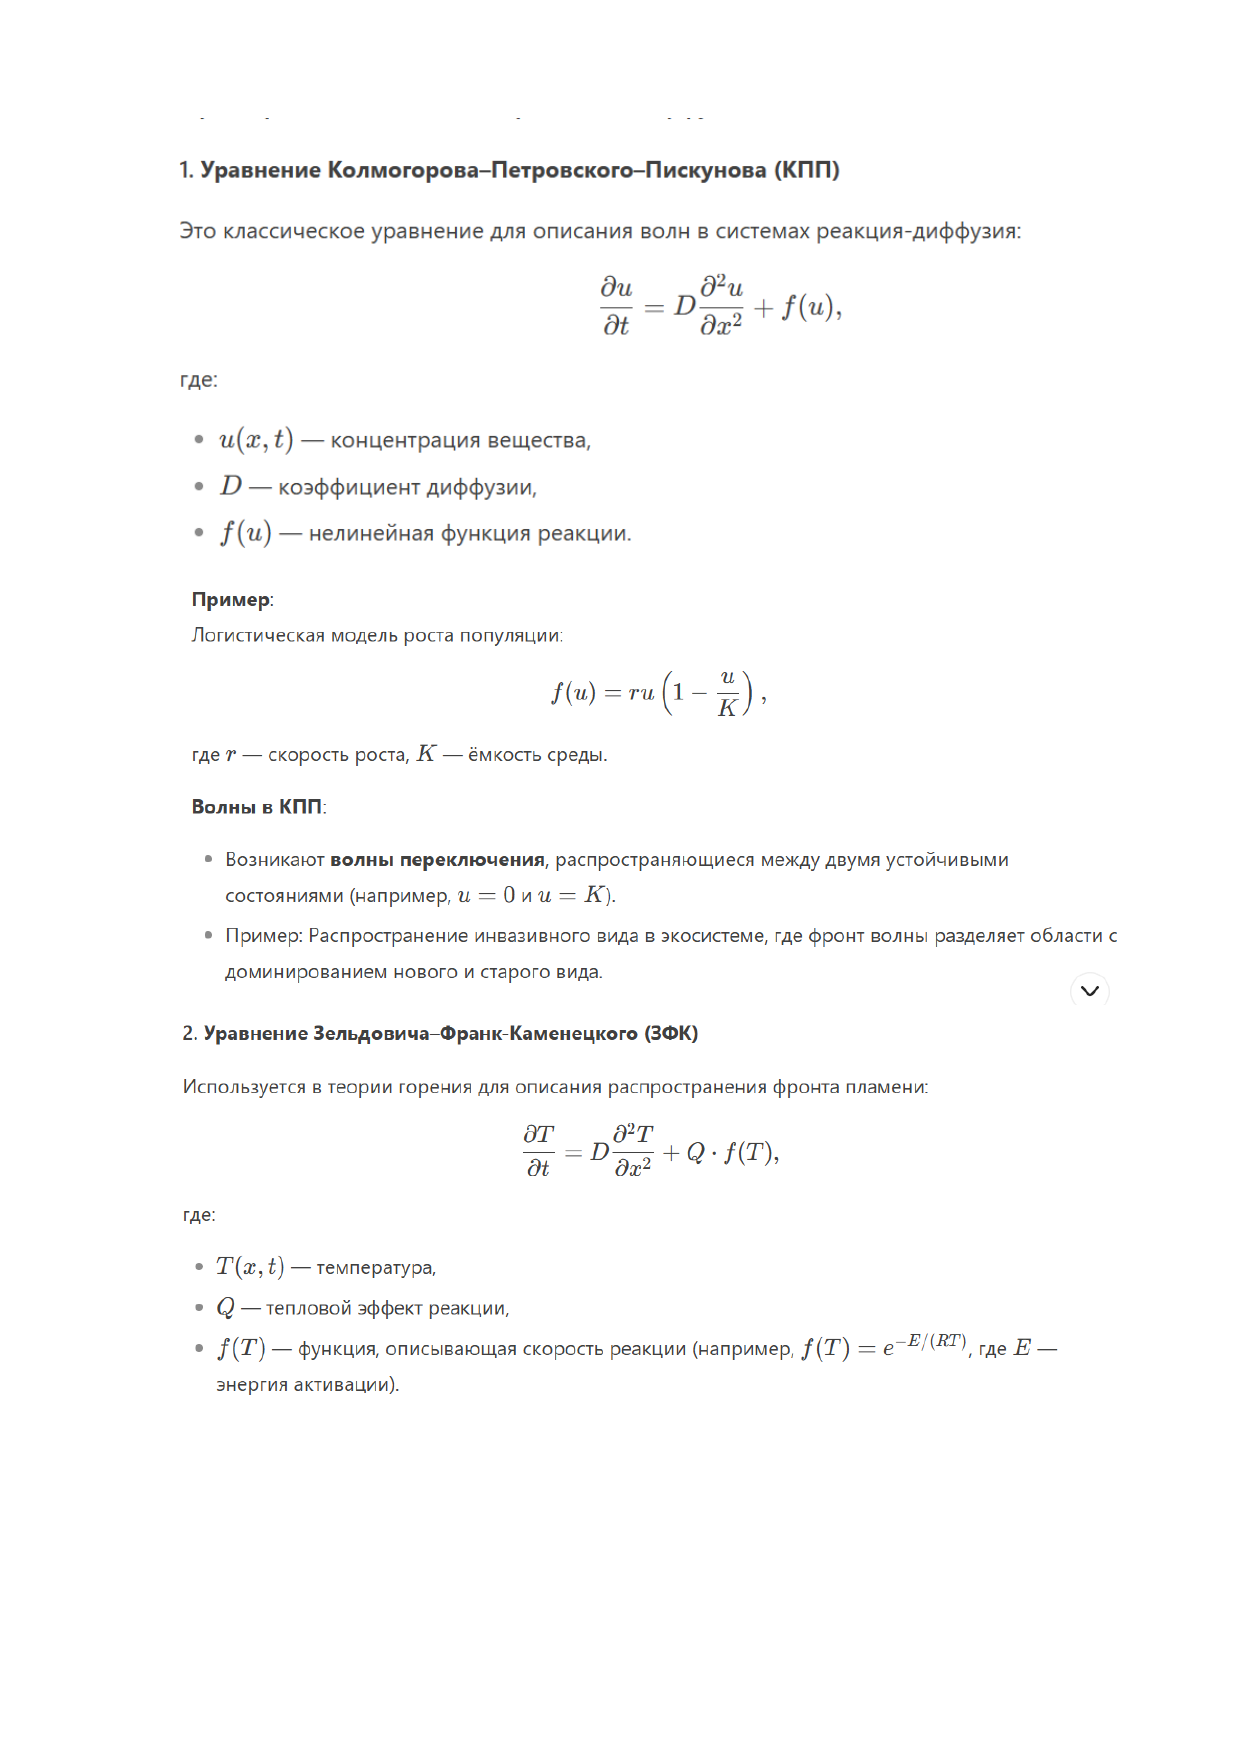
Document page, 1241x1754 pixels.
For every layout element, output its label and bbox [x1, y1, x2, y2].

picture [177, 575, 1152, 1005]
picture [177, 118, 1152, 574]
picture [177, 1006, 1152, 1411]
